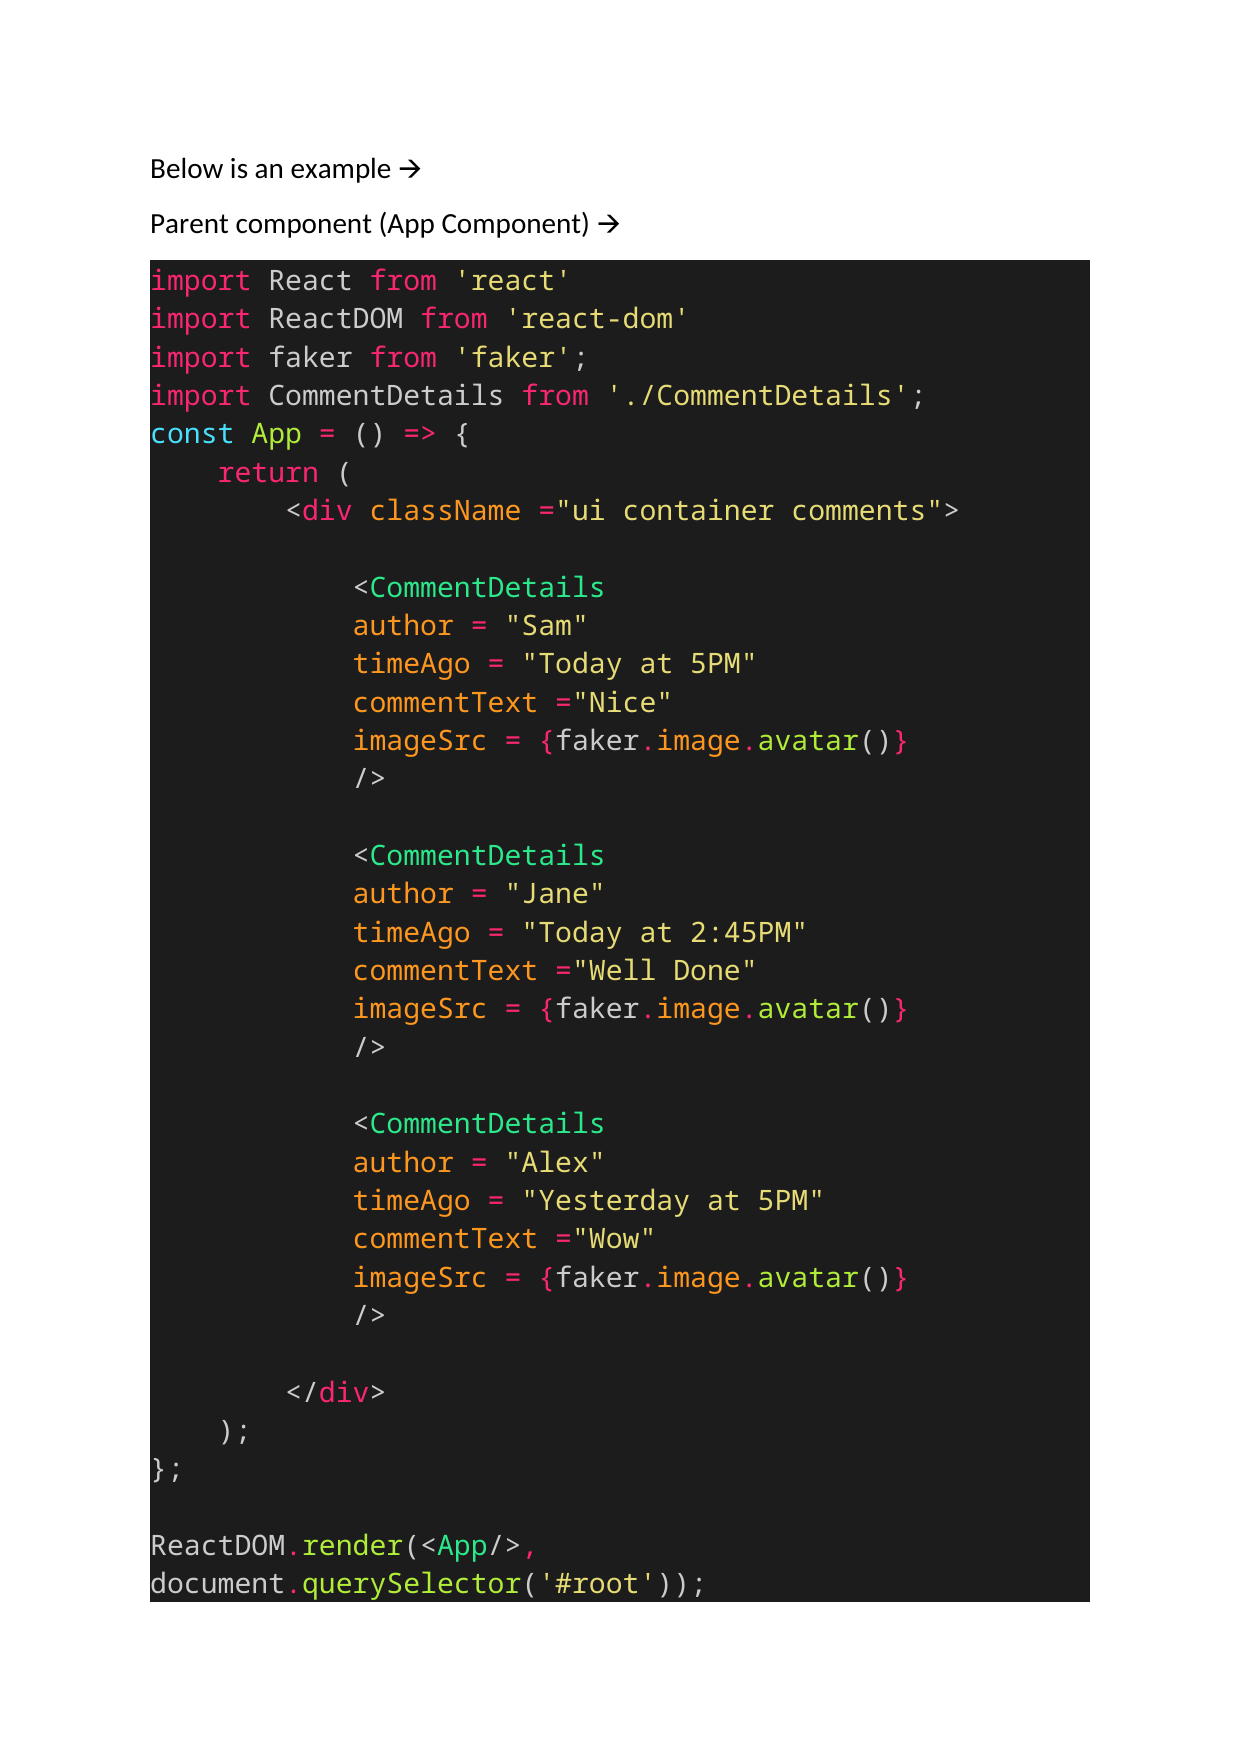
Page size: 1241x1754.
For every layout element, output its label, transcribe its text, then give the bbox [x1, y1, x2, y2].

text import React from 'react' [150, 260, 1090, 298]
text commentText ="Wow" [150, 1218, 1090, 1257]
text author = "Sam" [150, 605, 1090, 643]
text Parent component (App Component) 🡪 [150, 205, 1090, 241]
text import faker from 'faker'; [150, 337, 1090, 375]
text import CommentDetails from './CommentDetails'; [150, 375, 1090, 413]
text Below is an example 🡪 [150, 150, 1090, 186]
text author = "Jane" [150, 873, 1090, 912]
text author = "Alex" [150, 1142, 1090, 1180]
text ); [150, 1410, 1090, 1448]
text <CommentDetails [150, 567, 1090, 605]
text commentText ="Well Done" [150, 950, 1090, 988]
text imageSrc = {faker.image.avatar()} [150, 1257, 1090, 1295]
text <CommentDetails [150, 835, 1090, 873]
text imageSrc = {faker.image.avatar()} [150, 720, 1090, 758]
text <div className ="ui container comments"> [150, 490, 1090, 528]
text import ReactDOM from 'react-dom' [150, 298, 1090, 337]
text </div> [150, 1372, 1090, 1410]
text ReactDOM.render(<App/>, document.querySelector('#root')); [150, 1525, 1090, 1602]
text /> [150, 1027, 1090, 1065]
text timeAgo = "Today at 5PM" [150, 643, 1090, 682]
text commentText ="Nice" [150, 682, 1090, 720]
text imageSrc = {faker.image.avatar()} [150, 988, 1090, 1027]
text /> [150, 758, 1090, 797]
text }; [150, 1448, 1090, 1487]
text const App = () => { [150, 413, 1090, 452]
text return ( [150, 452, 1090, 490]
text /> [150, 1295, 1090, 1333]
text <CommentDetails [150, 1103, 1090, 1142]
text timeAgo = "Today at 2:45PM" [150, 912, 1090, 950]
text timeAgo = "Yesterday at 5PM" [150, 1180, 1090, 1218]
